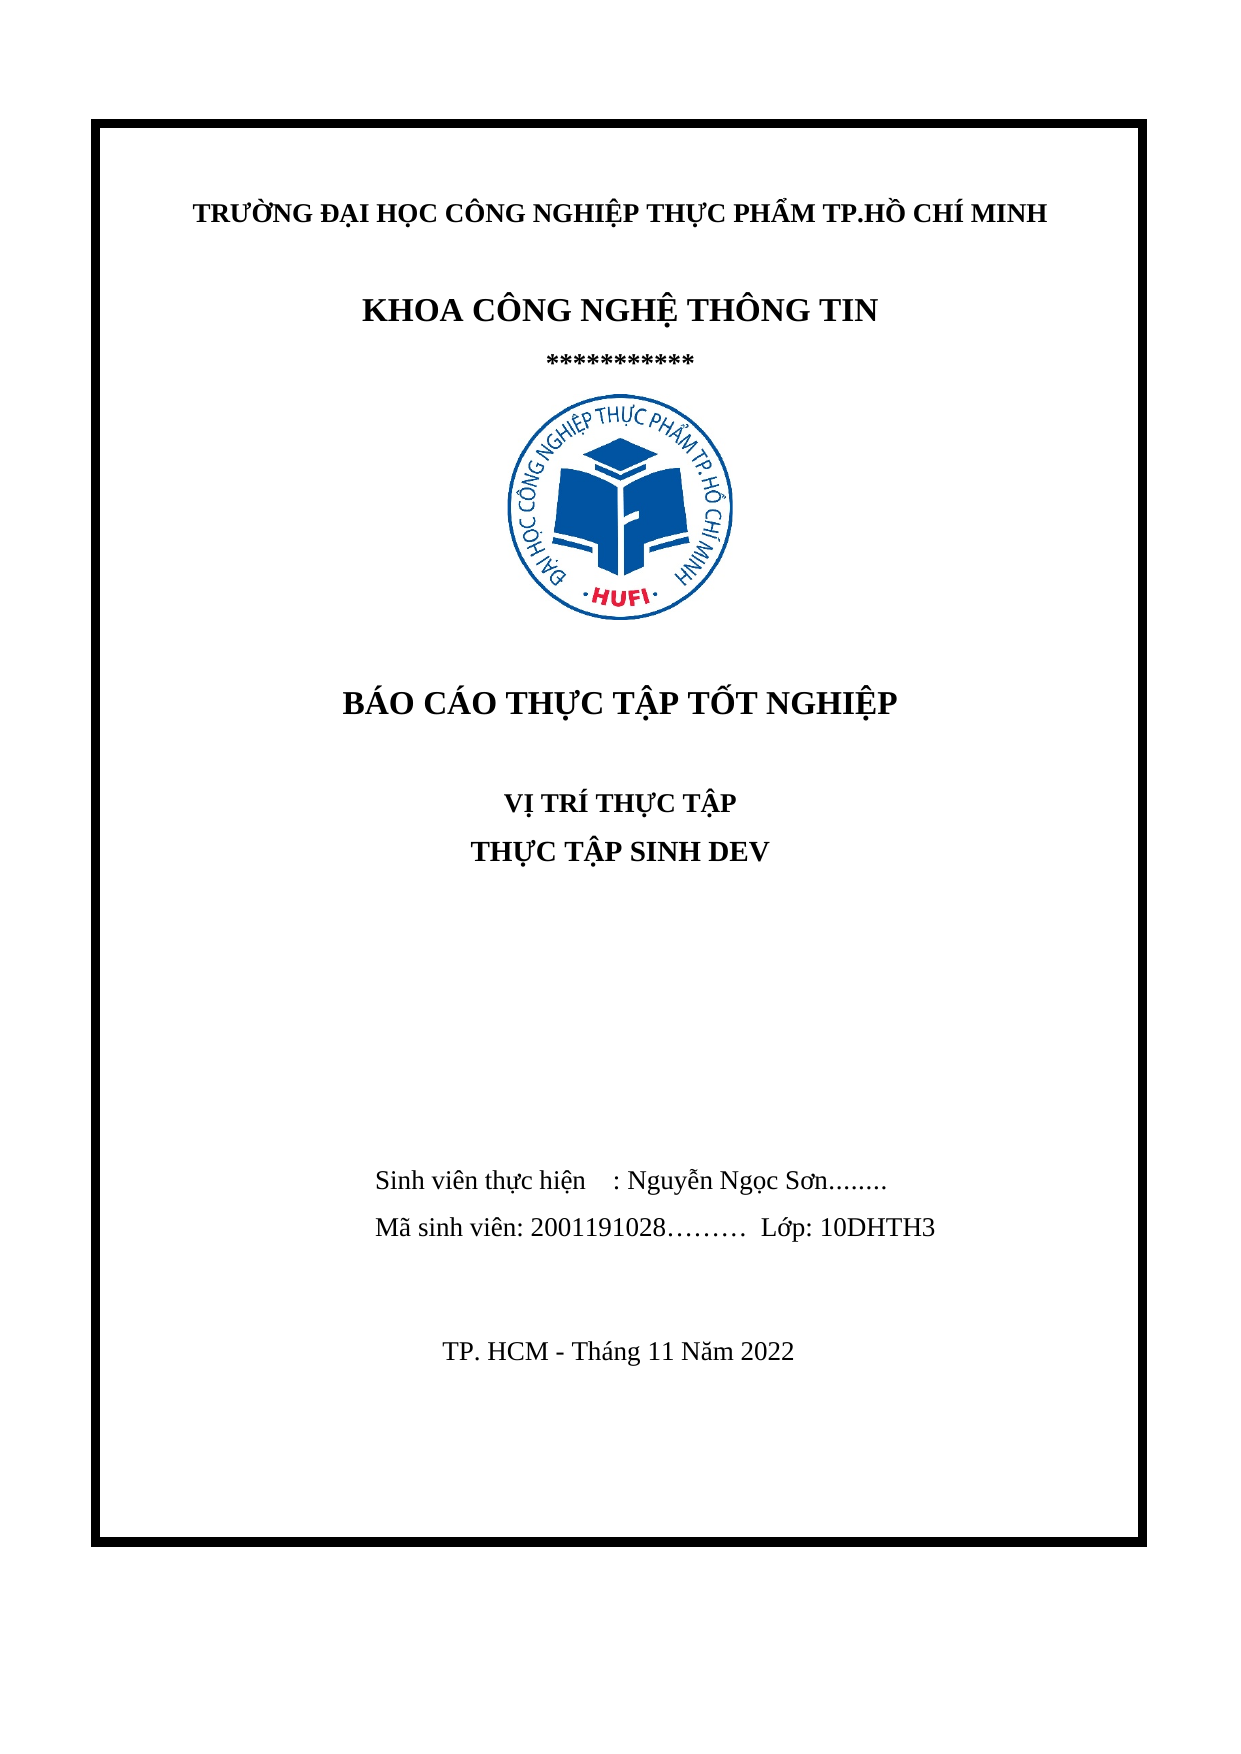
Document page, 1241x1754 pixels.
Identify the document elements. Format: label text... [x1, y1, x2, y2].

text THỰC TẬP SINH DEV [150, 834, 1090, 867]
text TRƯỜNG ĐẠI HỌC CÔNG NGHIỆP THỰC PHẨM TP.HỒ CHÍ MINH [150, 197, 1090, 228]
text Mã sinh viên: 2001191028……… Lớp: 10DHTH3 [375, 1211, 1090, 1242]
picture [507, 394, 733, 620]
text Sinh viên thực hiện : Nguyễn Ngọc Sơn [375, 1164, 1090, 1195]
text BÁO CÁO THỰC TẬP TỐT NGHIỆP [150, 683, 1090, 721]
text KHOA CÔNG NGHỆ THÔNG TIN [150, 290, 1090, 328]
text VỊ TRÍ THỰC TẬP [150, 787, 1090, 818]
text *********** [150, 347, 1090, 379]
